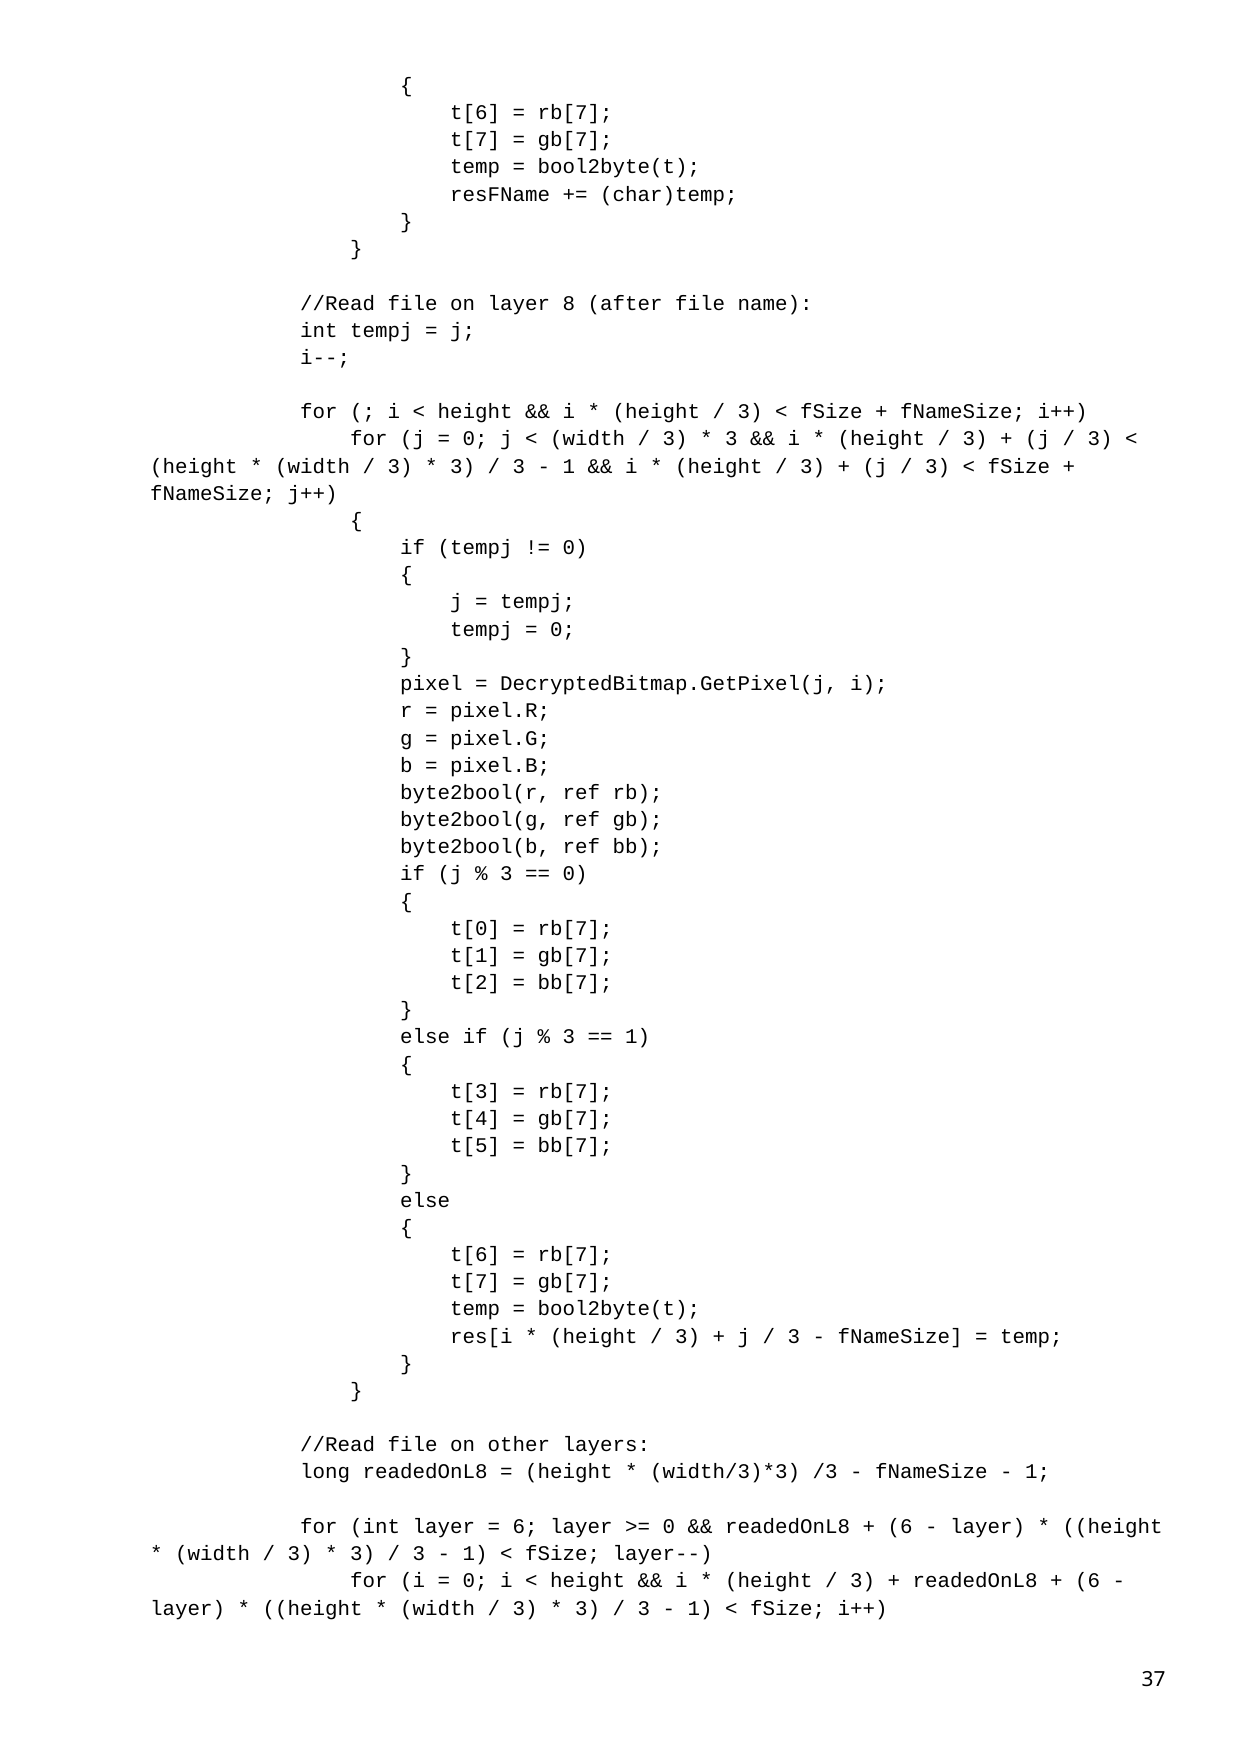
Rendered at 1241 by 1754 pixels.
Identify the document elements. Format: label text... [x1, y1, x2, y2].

text t[3] = rb[7]; [150, 1081, 1165, 1104]
text t[5] = bb[7]; [150, 1135, 1165, 1159]
text t[0] = rb[7]; [150, 918, 1165, 941]
text t[6] = rb[7]; [150, 1244, 1165, 1268]
text i--; [150, 347, 1165, 371]
text t[7] = gb[7]; [150, 1271, 1165, 1295]
text //Read file on layer 8 (after file name): [150, 292, 1165, 316]
text r = pixel.R; [150, 700, 1165, 724]
text t[1] = gb[7]; [150, 945, 1165, 969]
text temp = bool2byte(t); [150, 157, 1165, 180]
text { [150, 564, 1165, 588]
text { [150, 75, 1165, 99]
text { [150, 1054, 1165, 1077]
text } [150, 238, 1165, 262]
text } [150, 1353, 1165, 1376]
text { [150, 1217, 1165, 1241]
text } [150, 1162, 1165, 1186]
text { [150, 891, 1165, 914]
text for (j = 0; j < (width / 3) * 3 && i * (height / 3) + (j / 3) < (height * (width / 3) * 3) / 3 - 1 && i * (height / 3) + (j / 3) < fSize + fNameSize; j++) [150, 428, 1165, 506]
text } [150, 211, 1165, 234]
text byte2bool(r, ref rb); [150, 782, 1165, 806]
text //Read file on other layers: [150, 1434, 1165, 1458]
text temp = bool2byte(t); [150, 1298, 1165, 1322]
text for (i = 0; i < height && i * (height / 3) + readedOnL8 + (6 - layer) * ((height * (width / 3) * 3) / 3 - 1) < fSize; i++) [150, 1570, 1165, 1621]
text if (tempj != 0) [150, 537, 1165, 561]
text else [150, 1190, 1165, 1213]
text resFName += (char)temp; [150, 184, 1165, 207]
text for (int layer = 6; layer >= 0 && readedOnL8 + (6 - layer) * ((height * (width / 3) * 3) / 3 - 1) < fSize; layer--) [150, 1516, 1165, 1567]
text for (; i < height && i * (height / 3) < fSize + fNameSize; i++) [150, 401, 1165, 425]
text t[6] = rb[7]; [150, 102, 1165, 126]
text int tempj = j; [150, 320, 1165, 343]
text else if (j % 3 == 1) [150, 1027, 1165, 1050]
text } [150, 646, 1165, 669]
text t[2] = bb[7]; [150, 972, 1165, 996]
text byte2bool(b, ref bb); [150, 836, 1165, 860]
text if (j % 3 == 0) [150, 863, 1165, 887]
text byte2bool(g, ref gb); [150, 809, 1165, 833]
text pixel = DecryptedBitmap.GetPixel(j, i); [150, 673, 1165, 697]
text } [150, 999, 1165, 1023]
text long readedOnL8 = (height * (width/3)*3) /3 - fNameSize - 1; [150, 1462, 1165, 1485]
text t[7] = gb[7]; [150, 129, 1165, 153]
text { [150, 510, 1165, 534]
text g = pixel.G; [150, 727, 1165, 751]
text j = tempj; [150, 592, 1165, 615]
text res[i * (height / 3) + j / 3 - fNameSize] = temp; [150, 1326, 1165, 1349]
text } [150, 1380, 1165, 1404]
text tempj = 0; [150, 619, 1165, 642]
text t[4] = gb[7]; [150, 1108, 1165, 1132]
text b = pixel.B; [150, 755, 1165, 778]
